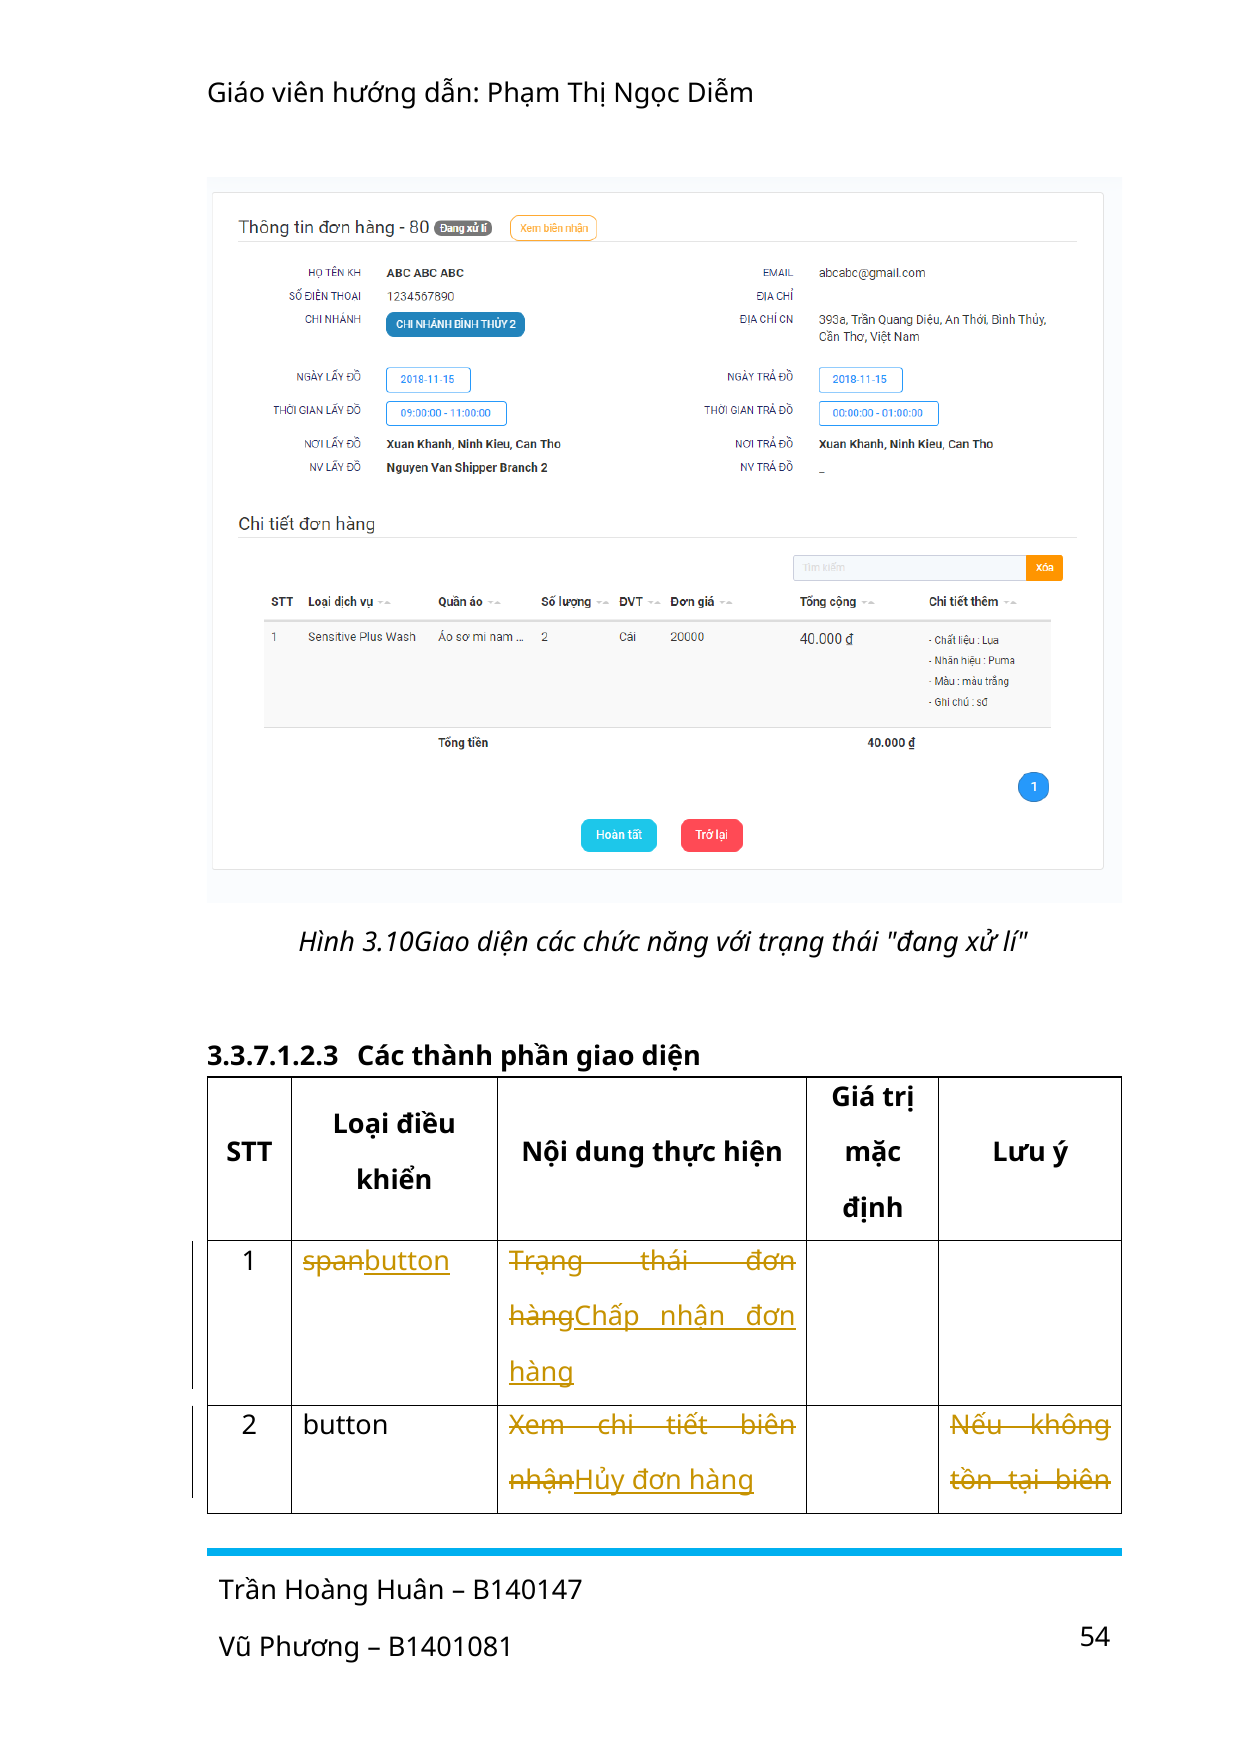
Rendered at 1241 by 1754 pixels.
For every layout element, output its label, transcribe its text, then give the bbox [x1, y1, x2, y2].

table_header STT [208, 1078, 291, 1240]
subtitle Các thành phần giao diện [207, 1037, 1122, 1073]
table_header Lưu ý [939, 1078, 1121, 1240]
table_cell [939, 1406, 1121, 1513]
table_cell [807, 1406, 938, 1513]
table_cell [292, 1241, 497, 1404]
table_cell [498, 1406, 806, 1513]
table_header Loại điều khiển [292, 1078, 497, 1240]
picture [206, 177, 1123, 903]
table_cell [939, 1241, 1121, 1404]
table_cell button [292, 1406, 497, 1513]
table_cell [498, 1241, 806, 1404]
table_cell 2 [208, 1406, 291, 1513]
table_header Nội dung thực hiện [498, 1078, 806, 1240]
table_cell [807, 1241, 938, 1404]
table_cell 1 [208, 1241, 291, 1404]
table_header Giá trị mặc định [807, 1078, 938, 1240]
